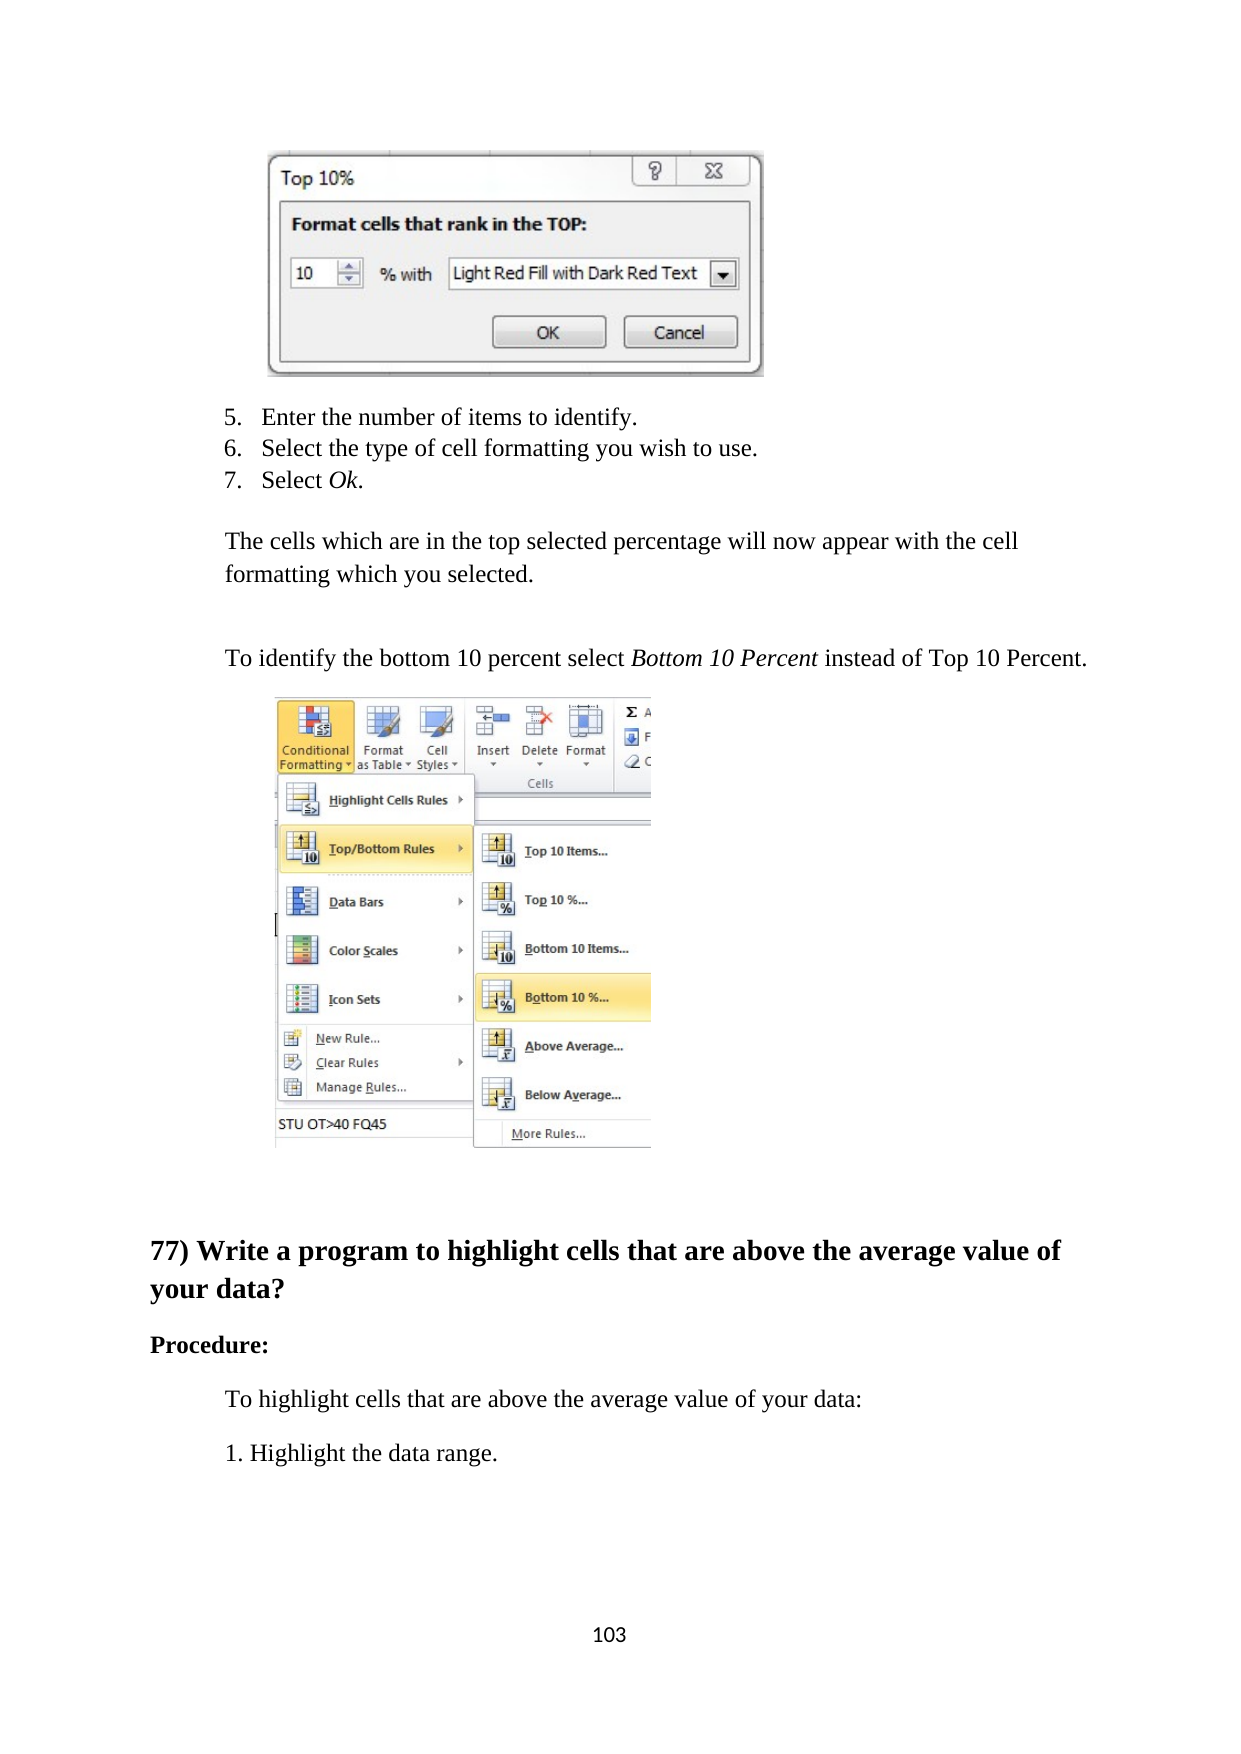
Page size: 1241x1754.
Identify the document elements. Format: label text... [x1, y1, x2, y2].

list Select Ok. [223, 465, 1090, 493]
text To identify the bottom 10 percent select Bottom 10 Percent instead of Top 10 Percent. [224, 643, 1090, 672]
list Select the type of cell formatting you wish to use. [223, 433, 1090, 462]
list Enter the number of items to identify. [223, 402, 1090, 431]
text The cells which are in the top selected percentage will now appear with the cell formatting which you selected. [224, 526, 1090, 588]
text Procedure: [150, 1331, 1090, 1359]
picture [274, 697, 651, 1148]
picture [267, 150, 764, 377]
text 77) Write a program to highlight cells that are above the average value of your data? [150, 1233, 1090, 1305]
text 1. Highlight the data range. [224, 1438, 1090, 1467]
text To highlight cells that are above the average value of your data: [224, 1384, 1090, 1413]
